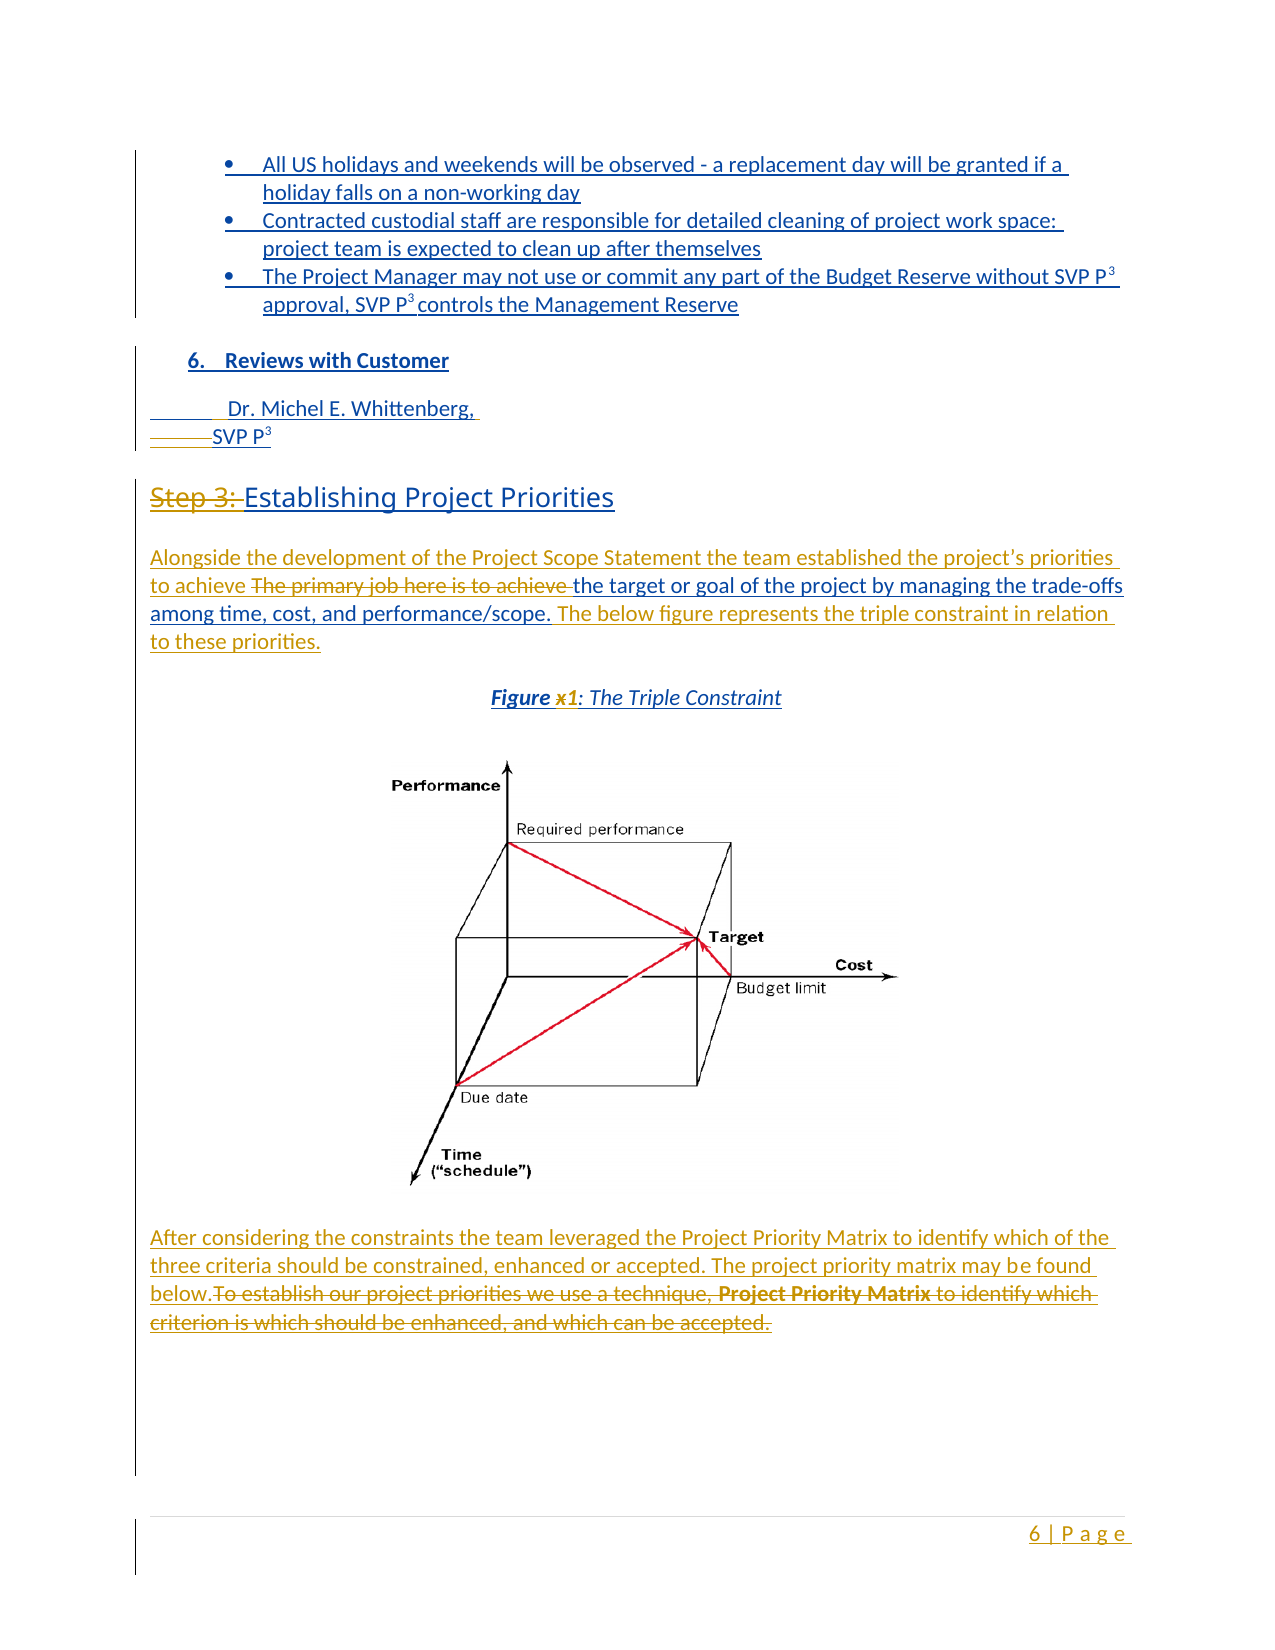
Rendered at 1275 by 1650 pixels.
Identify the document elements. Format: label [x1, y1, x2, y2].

picture [371, 739, 904, 1196]
